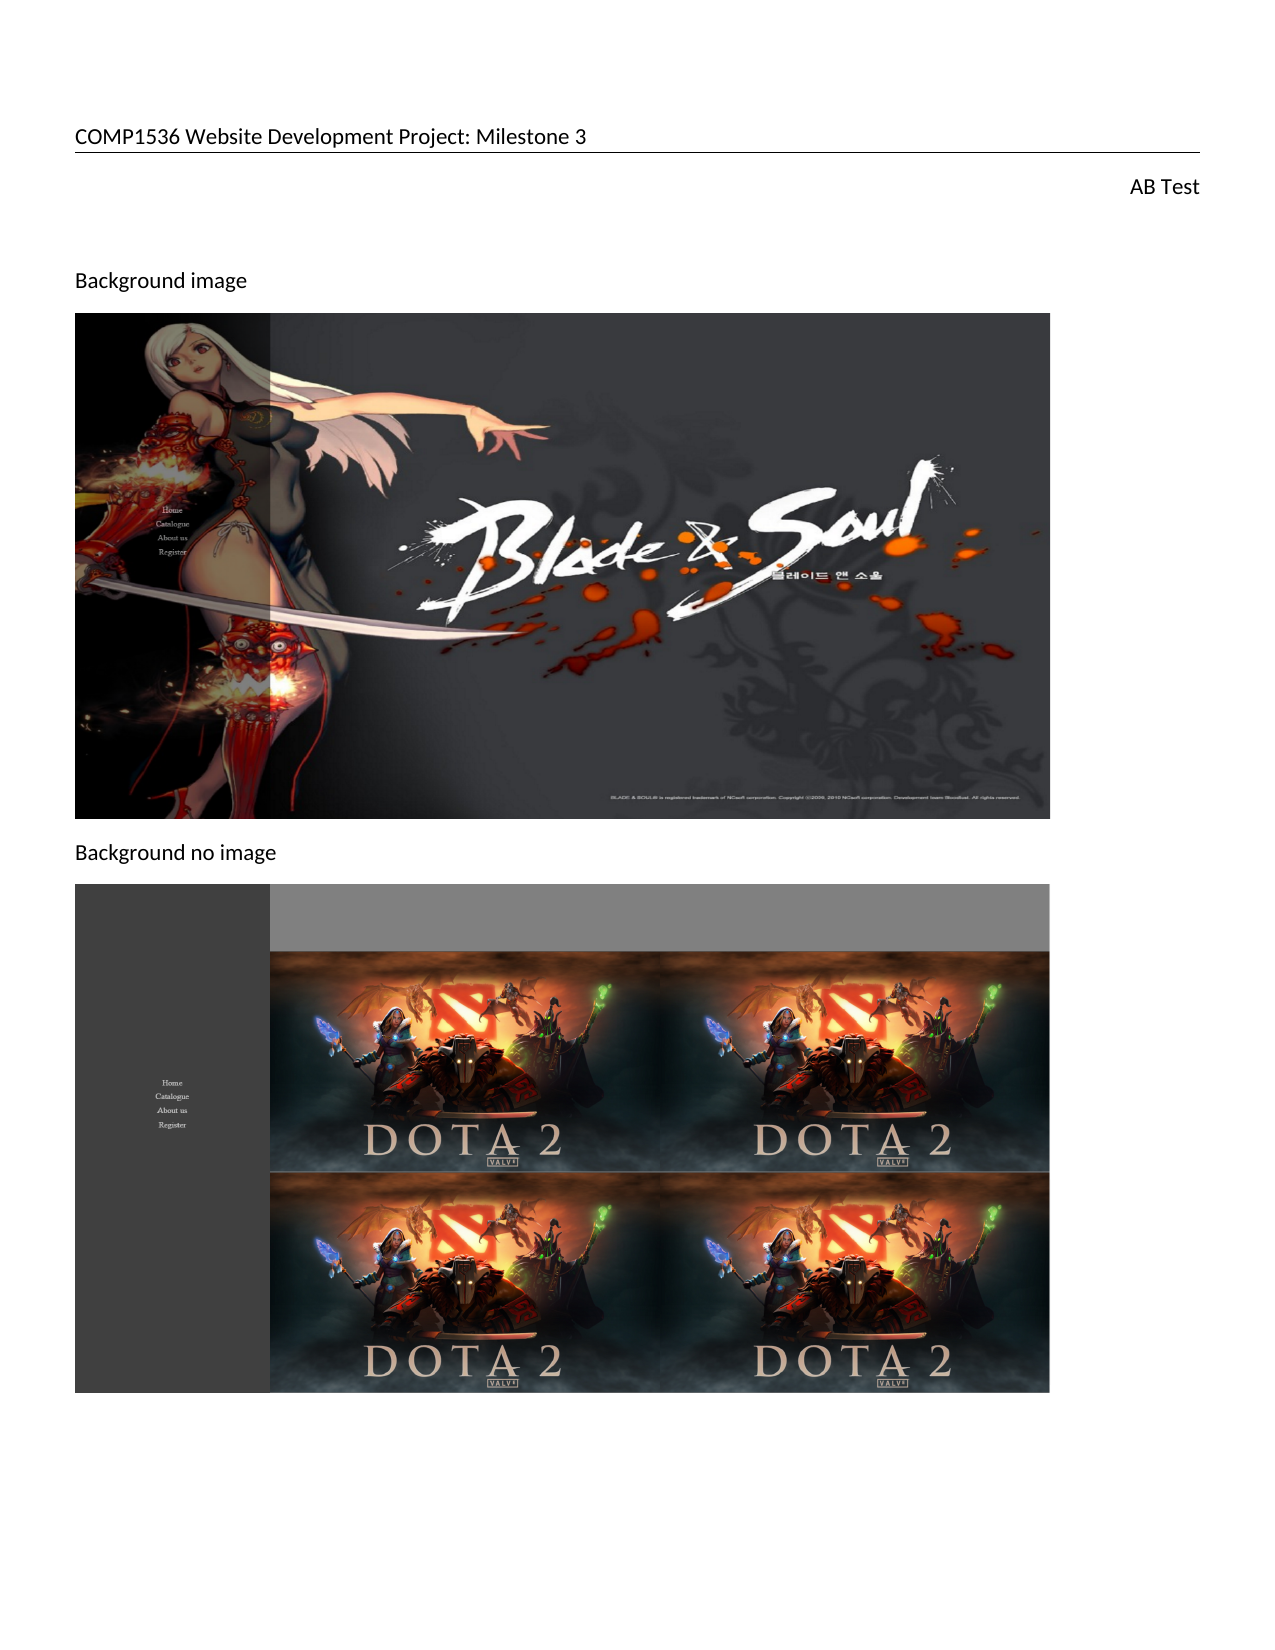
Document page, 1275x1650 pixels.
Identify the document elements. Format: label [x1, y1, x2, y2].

picture [75, 884, 1050, 1393]
picture [75, 313, 1050, 819]
